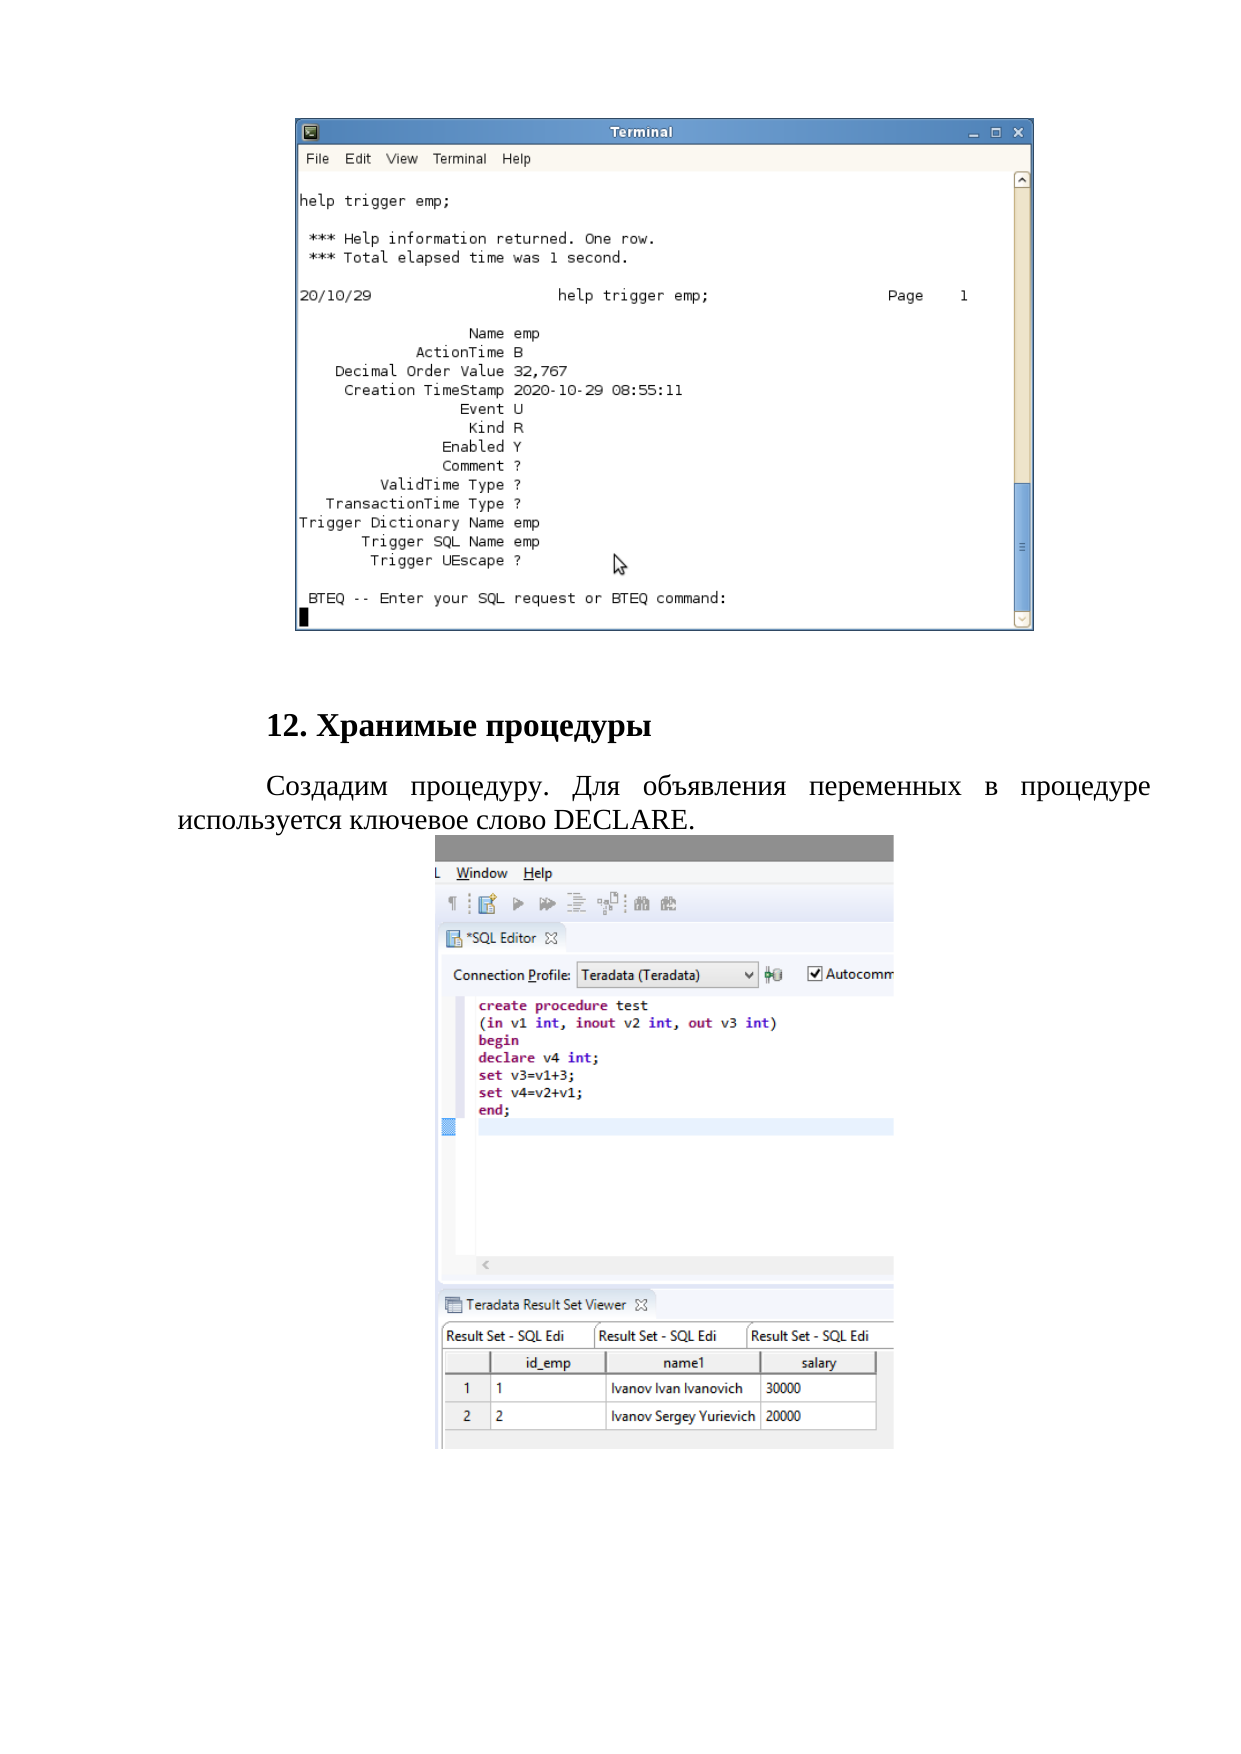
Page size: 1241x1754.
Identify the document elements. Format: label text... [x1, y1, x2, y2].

text Создадим процедуру. Для объявления переменных в процедуре используется ключевое слово DECLARE. [177, 768, 1152, 835]
picture [295, 118, 1034, 631]
picture [435, 835, 894, 1449]
text 12. Хранимые процедуры [177, 705, 1152, 743]
